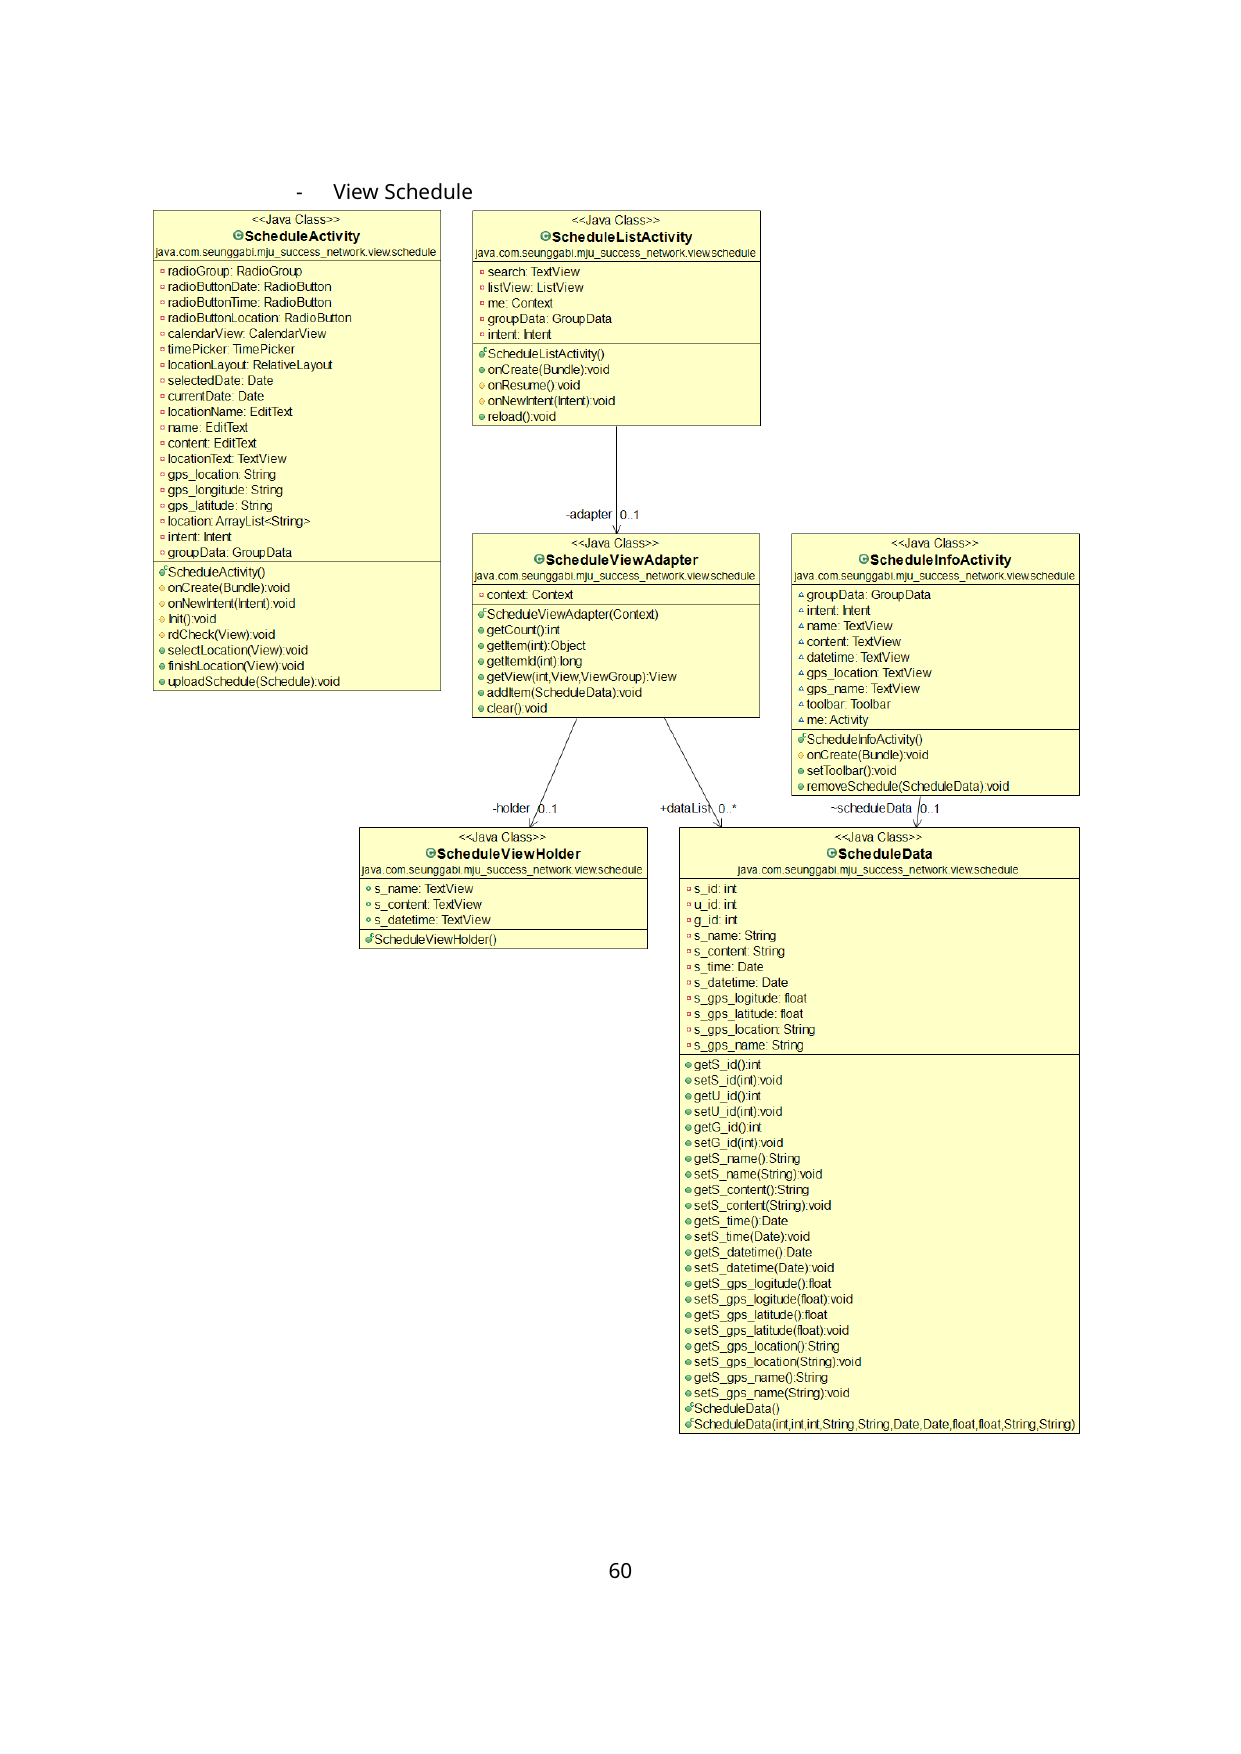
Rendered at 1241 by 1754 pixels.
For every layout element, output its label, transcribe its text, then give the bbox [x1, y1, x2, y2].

text View Schedule [296, 177, 1090, 206]
picture [150, 207, 1082, 1436]
